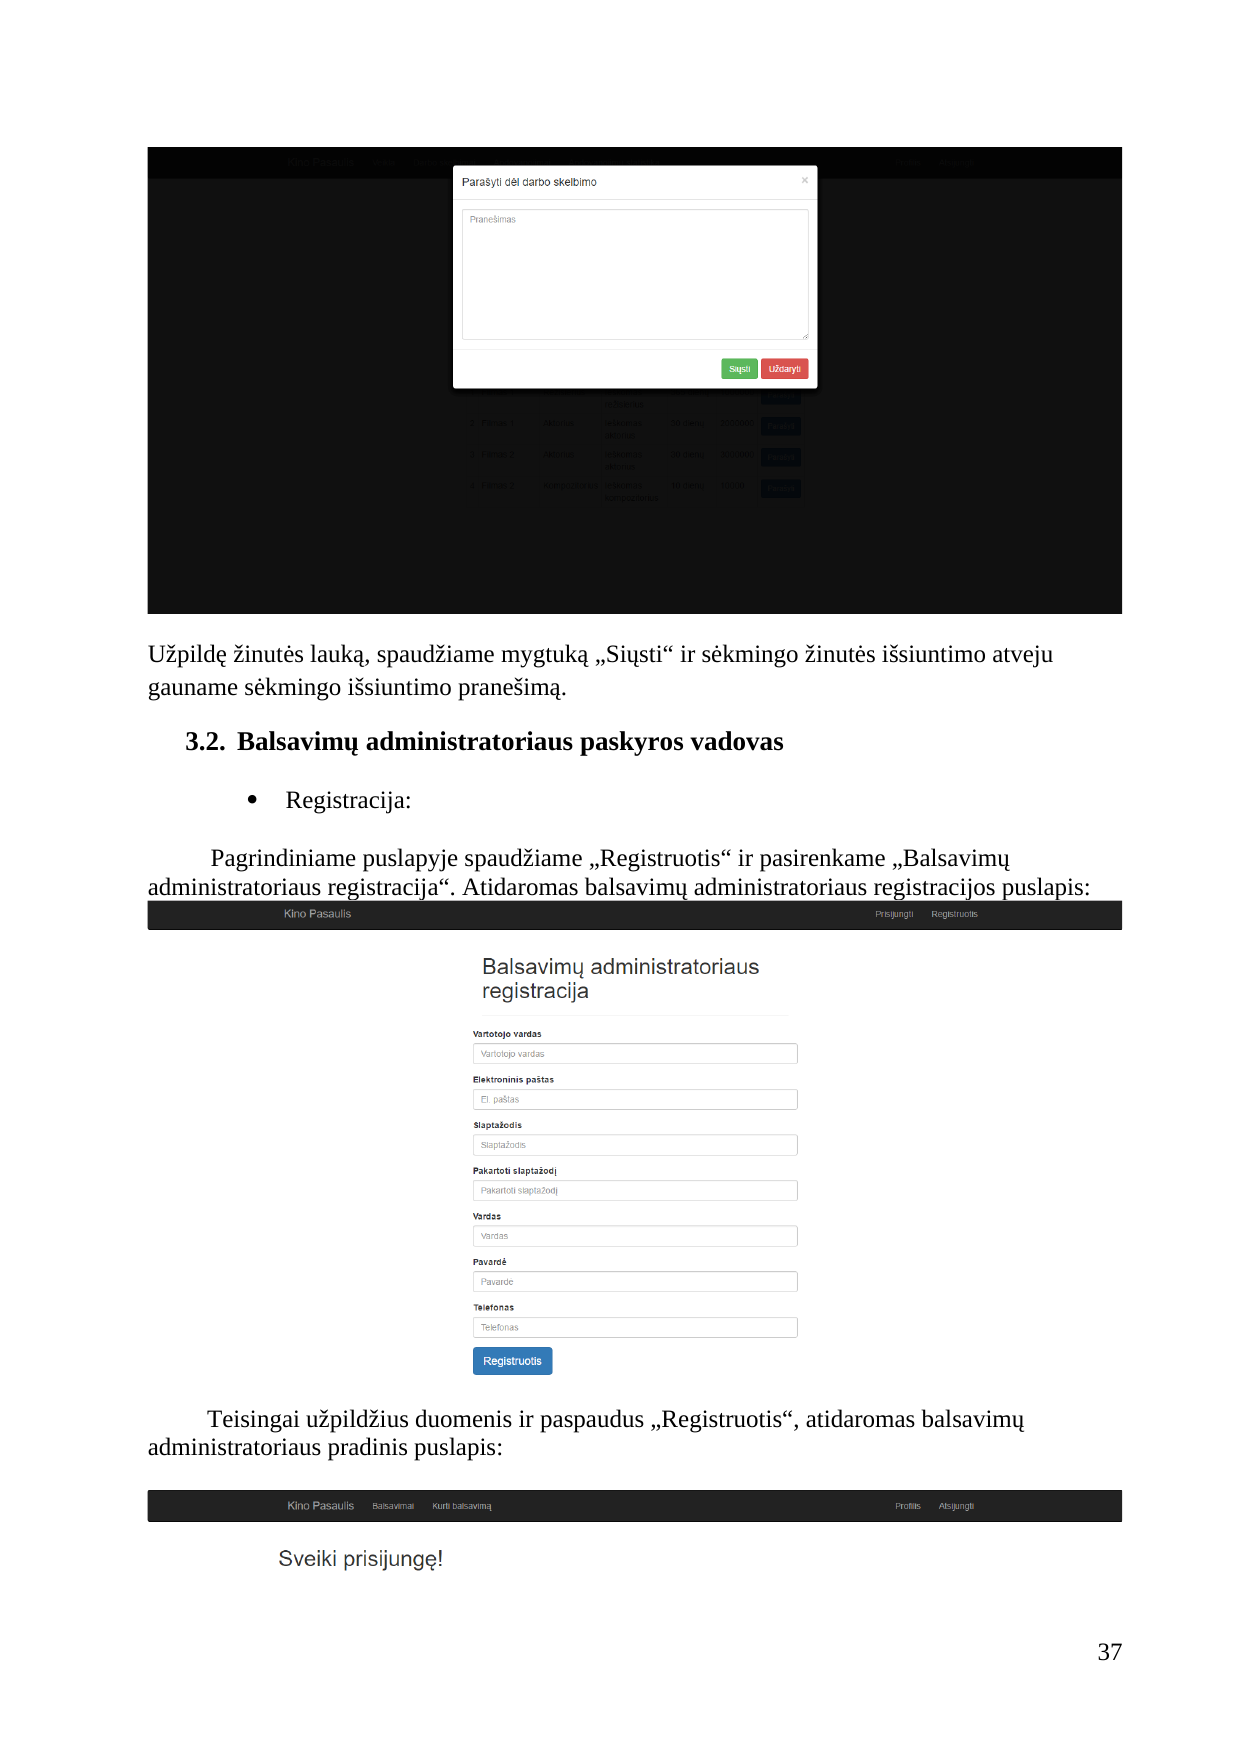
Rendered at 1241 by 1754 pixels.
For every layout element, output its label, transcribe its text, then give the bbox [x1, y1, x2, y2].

picture [147, 900, 1123, 1375]
subtitle Balsavimų administratoriaus paskyros vadovas [185, 726, 1122, 757]
text Teisingai užpildžius duomenis ir paspaudus „Registruotis“, atidaromas balsavimų administratoriaus pradinis puslapis: [148, 1404, 1122, 1461]
list Registracija: [248, 785, 1122, 814]
picture [147, 1490, 1123, 1593]
picture [147, 147, 1123, 614]
text Užpildę žinutės lauką, spaudžiame mygtuką „Siųsti“ ir sėkmingo žinutės išsiuntimo atveju gauname sėkmingo išsiuntimo pranešimą. [148, 639, 1122, 700]
text Pagrindiniame puslapyje spaudžiame „Registruotis“ ir pasirenkame „Balsavimų administratoriaus registracija“. Atidaromas balsavimų administratoriaus registracijos puslapis: [148, 843, 1122, 900]
